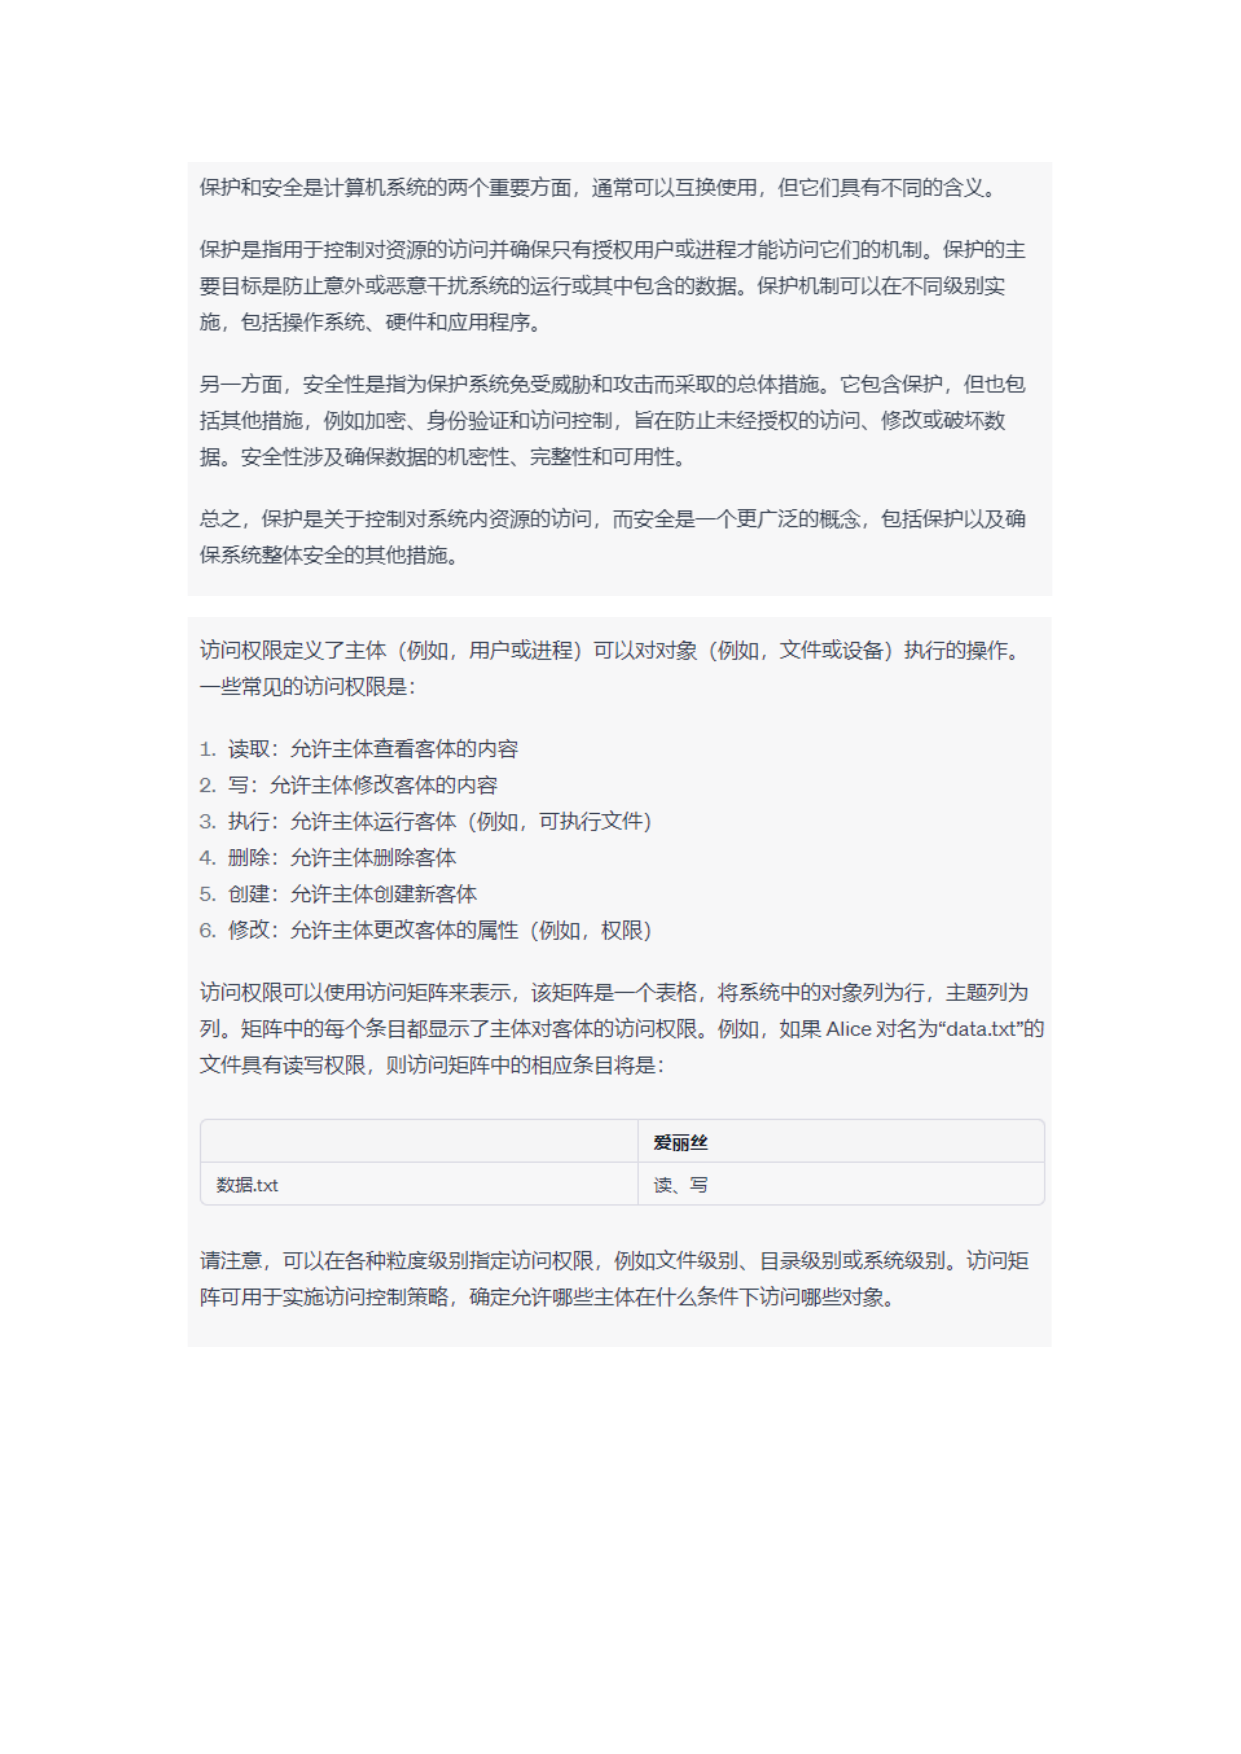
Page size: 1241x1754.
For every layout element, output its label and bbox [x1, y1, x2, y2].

picture [187, 162, 1053, 596]
picture [187, 617, 1052, 1347]
